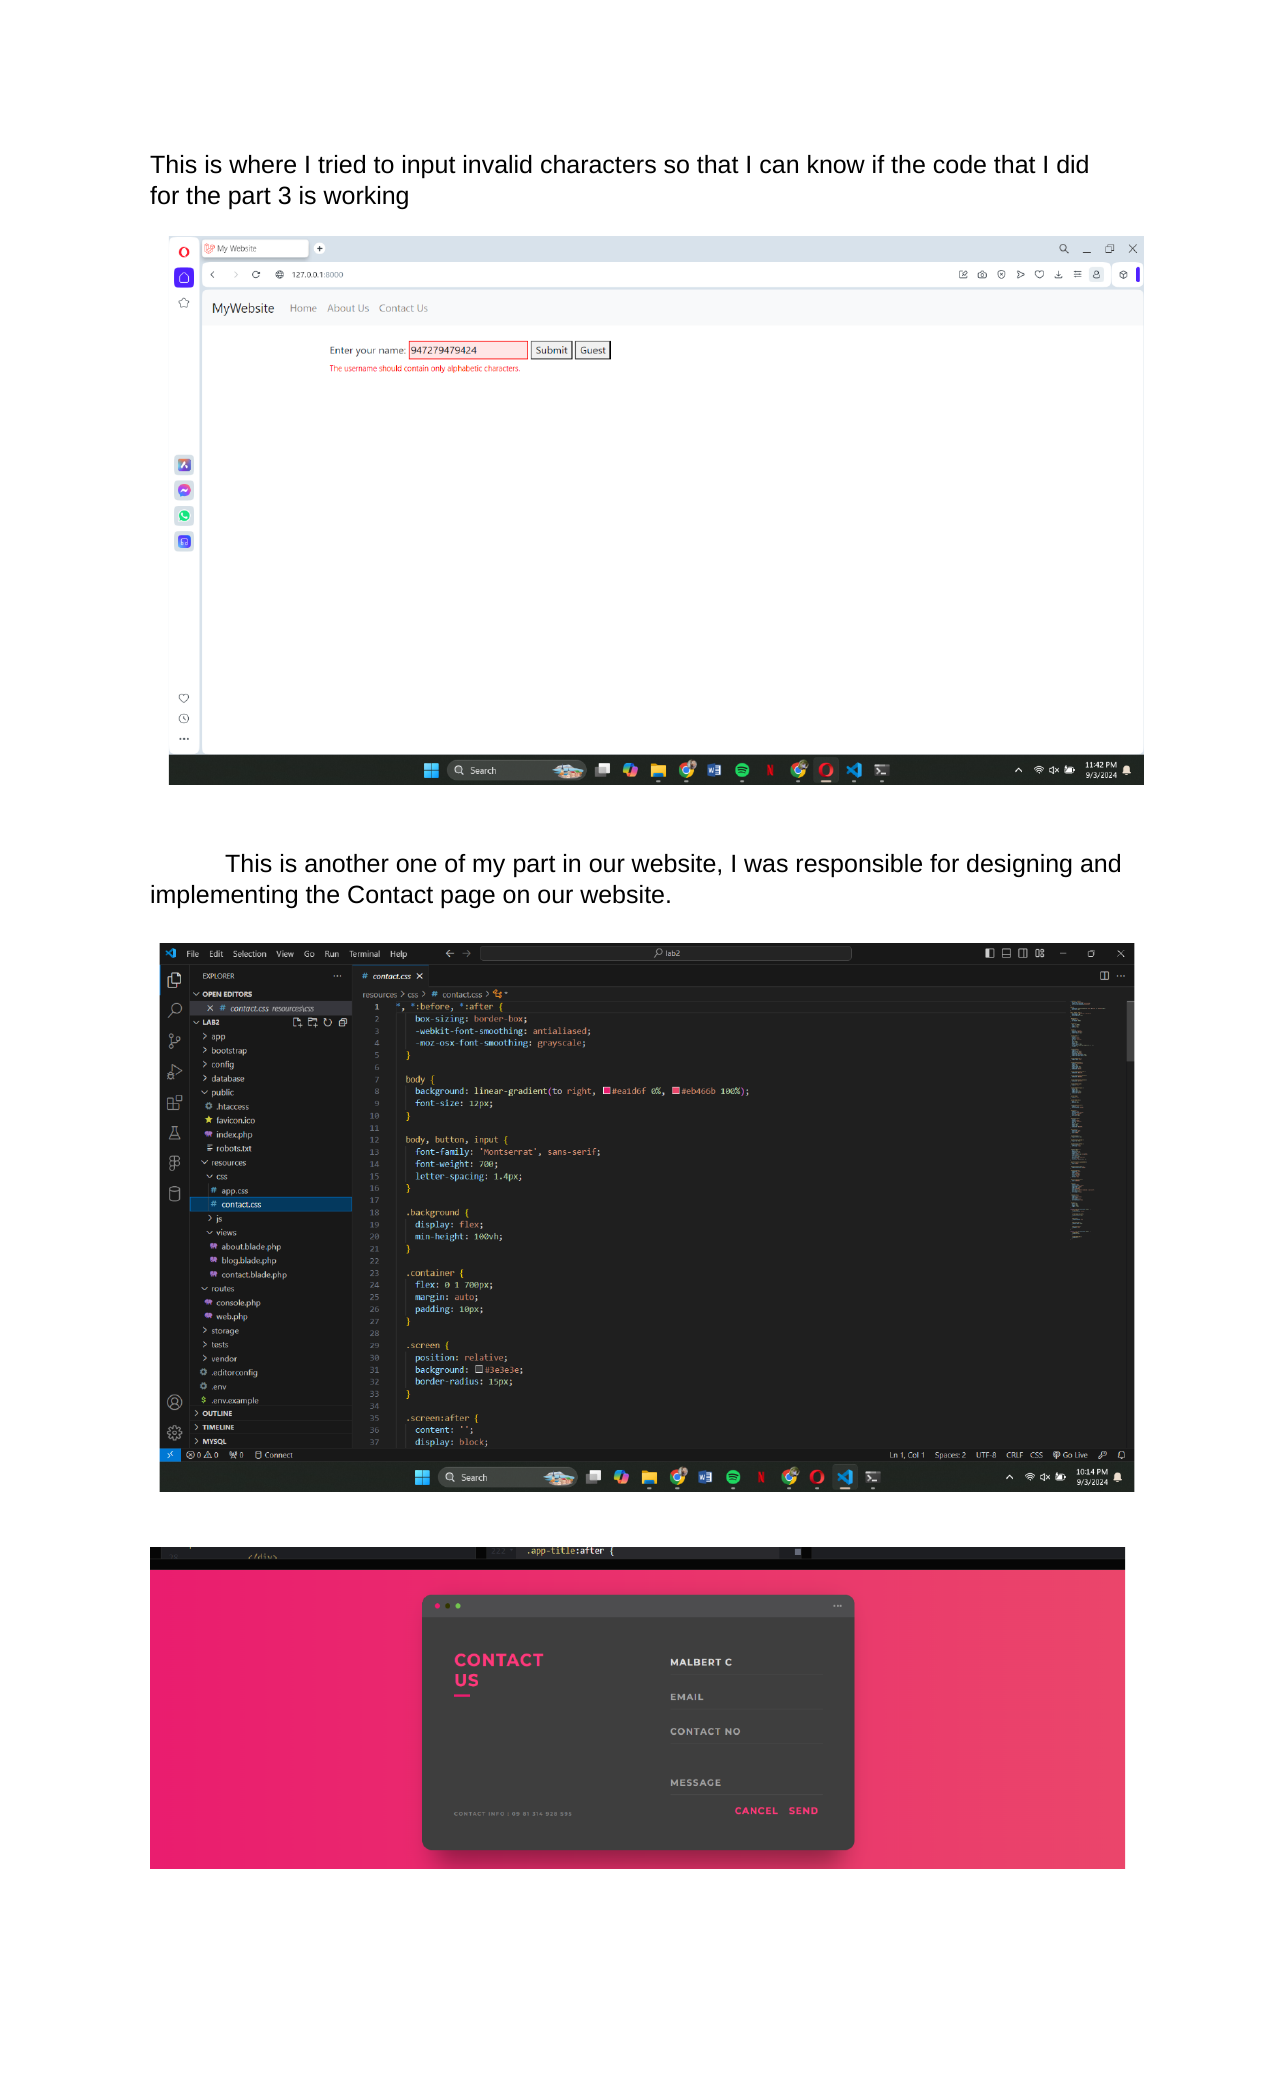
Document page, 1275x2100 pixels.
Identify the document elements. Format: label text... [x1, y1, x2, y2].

picture [150, 1547, 1125, 1869]
picture [168, 236, 1144, 785]
picture [159, 943, 1135, 1492]
text This is another one of my part in our website, I was responsible for designing and implementing the Contact page on our website. [150, 849, 1125, 909]
text This is where I tried to input invalid characters so that I can know if the code that I did for the part 3 is working [150, 150, 1125, 210]
